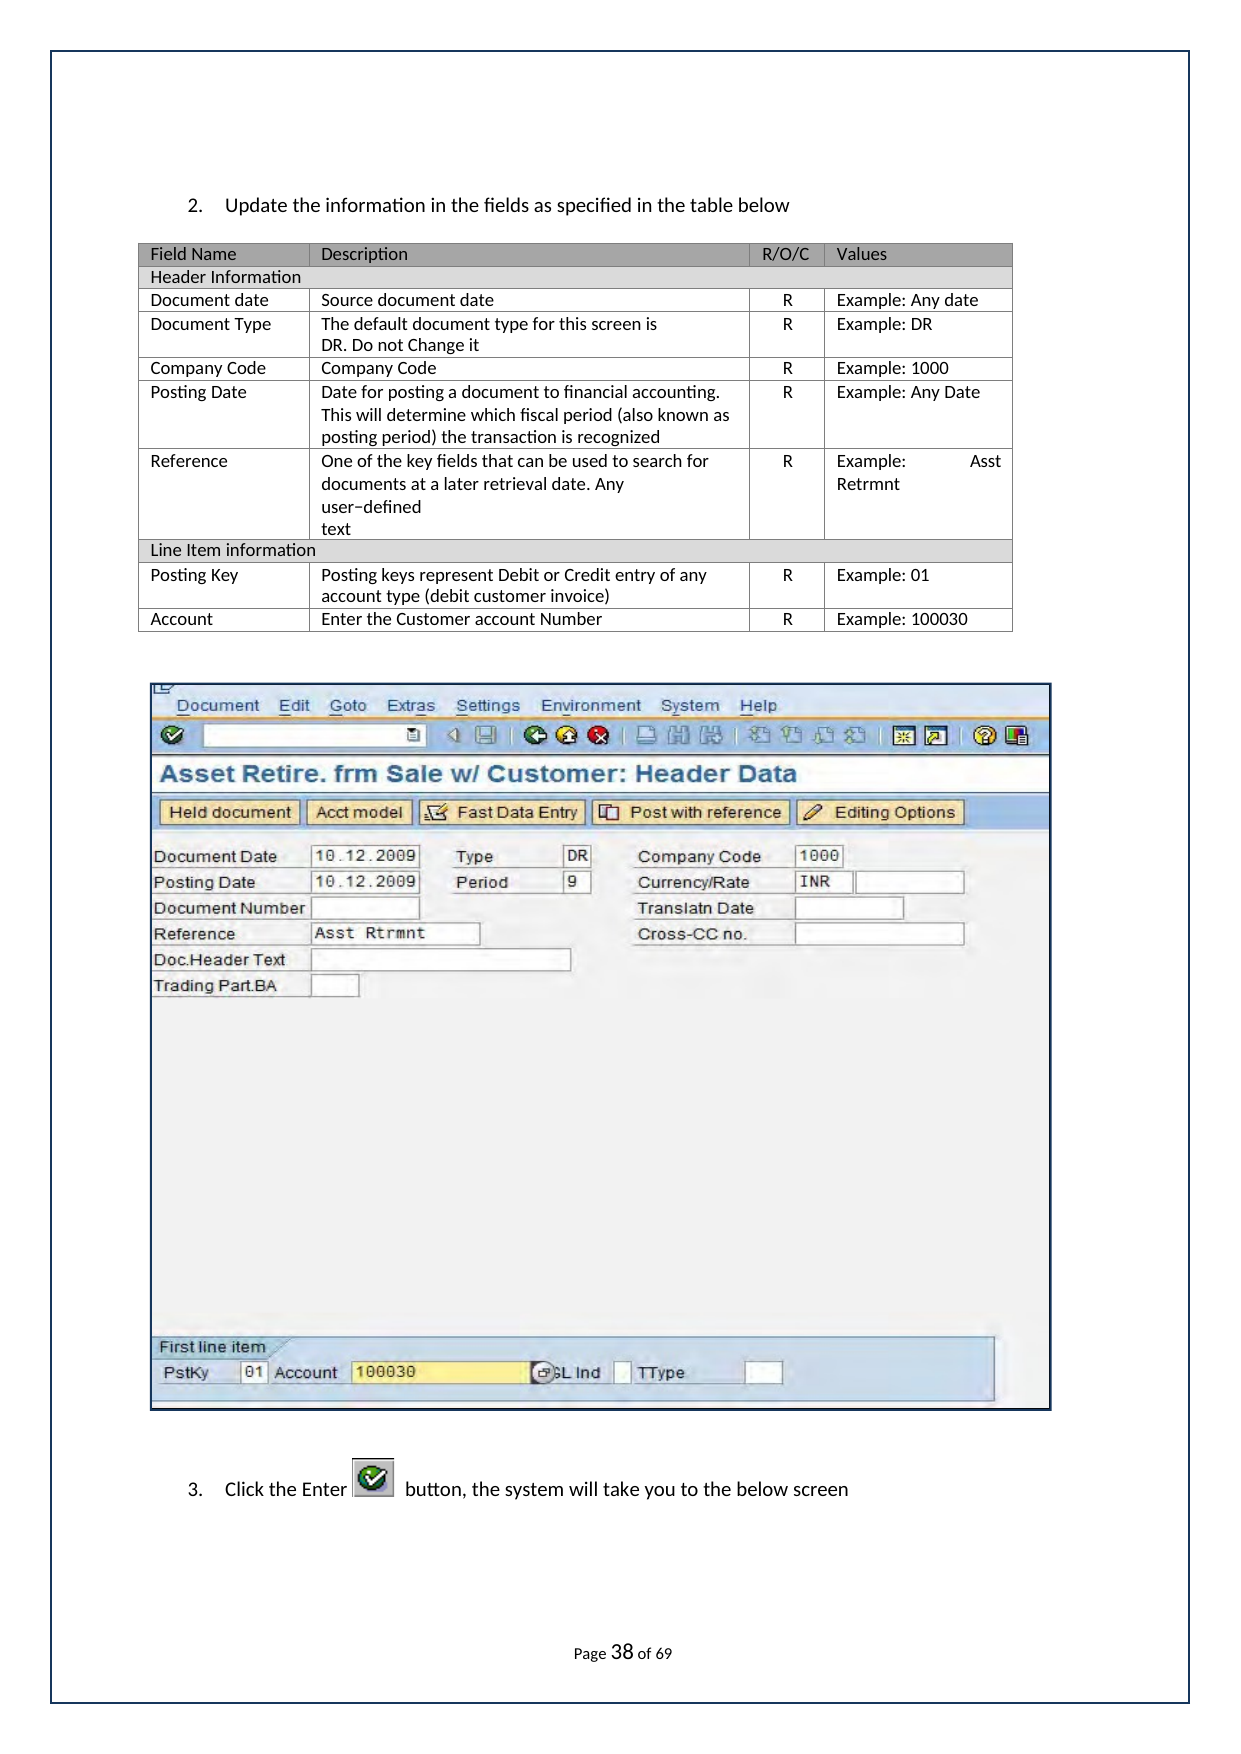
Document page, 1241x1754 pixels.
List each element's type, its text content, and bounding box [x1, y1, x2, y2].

table_cell Company Code [139, 358, 309, 380]
list Update the information in the fields as specified in the table below [187, 192, 1157, 217]
table_cell Enter the Customer account Number [310, 609, 749, 631]
table_cell The default document type for this screen is DR. Do not Change it [310, 312, 749, 357]
table_cell Example: 01 [825, 563, 1012, 608]
table_cell R [750, 312, 824, 357]
table_cell Example: DR [825, 312, 1012, 357]
table_header Field Name [139, 244, 309, 266]
table_cell Example: Asst Retrmnt [825, 449, 1012, 539]
table_cell R [750, 563, 824, 608]
table_header R/O/C [750, 244, 824, 266]
table_cell Example: 100030 [825, 609, 1012, 631]
table_cell Source document date [310, 289, 749, 311]
table_cell R [750, 381, 824, 448]
table_cell Document Type [139, 312, 309, 357]
table_cell Date for posting a document to financial accounting. This will determine which fiscal period (also known as posting period) the transaction is recognized [310, 381, 749, 448]
table_cell R [750, 358, 824, 380]
table_cell Example: 1000 [825, 358, 1012, 380]
table_cell R [750, 449, 824, 539]
table_cell Posting Key [139, 563, 309, 608]
table_cell Posting Date [139, 381, 309, 448]
table_header Values [825, 244, 1012, 266]
table_cell R [750, 289, 824, 311]
table_cell Account [139, 609, 309, 631]
table_cell Reference [139, 449, 309, 539]
table_header Description [310, 244, 749, 266]
table_cell Posting keys represent Debit or Credit entry of any account type (debit customer invoice) [310, 563, 749, 608]
picture [352, 1458, 395, 1497]
table_cell Line Item information [139, 540, 1012, 562]
table_cell Example: Any Date [825, 381, 1012, 448]
list Click the Enter button, the system will take you to the below screen [187, 1459, 1157, 1502]
picture [152, 685, 1049, 1408]
table_cell R [750, 609, 824, 631]
table_cell Example: Any date [825, 289, 1012, 311]
table_cell Header Information [139, 267, 1012, 288]
table_cell Company Code [310, 358, 749, 380]
table_cell One of the key fields that can be used to search for documents at a later retrieval date. Any user−defined text [310, 449, 749, 539]
table_cell Document date [139, 289, 309, 311]
